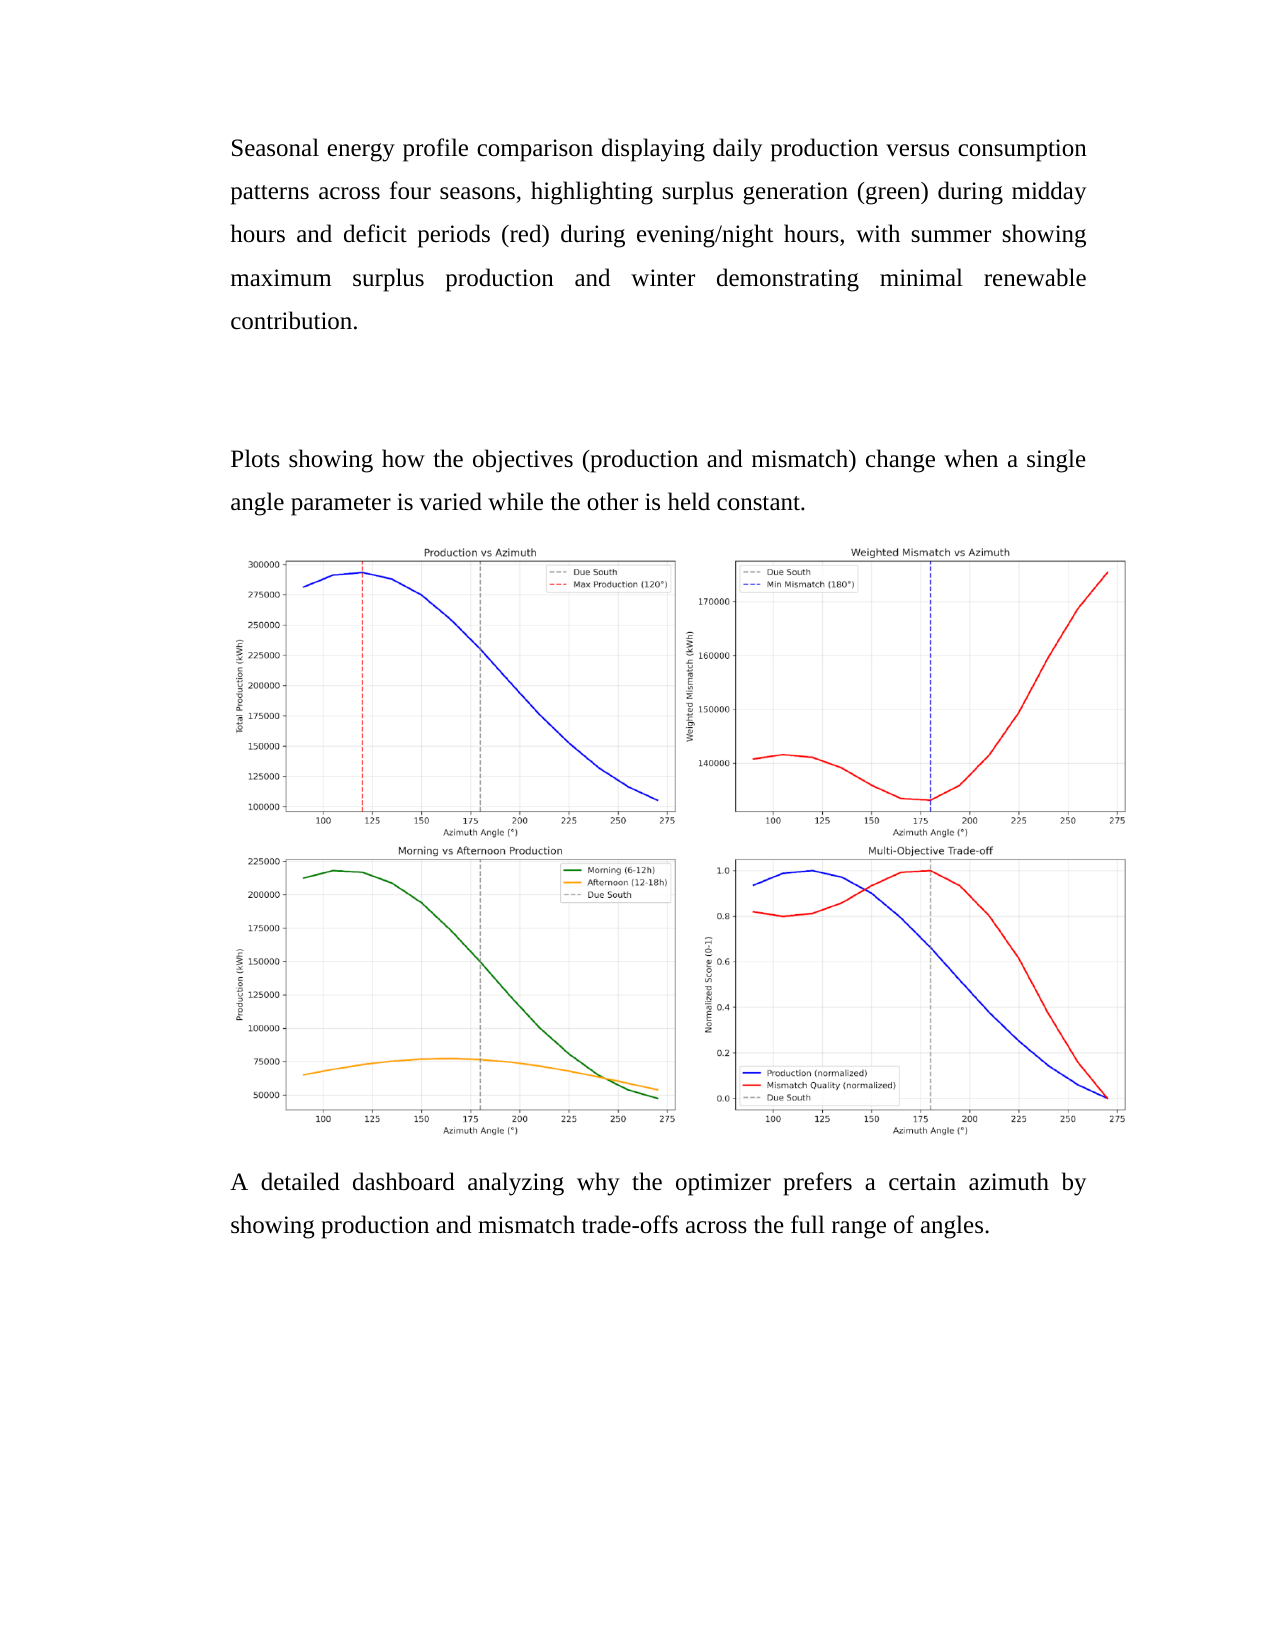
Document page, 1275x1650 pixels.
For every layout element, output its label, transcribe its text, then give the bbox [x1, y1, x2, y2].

text Plots showing how the objectives (production and mismatch) change when a single angle parameter is varied while the other is held constant. [230, 444, 1087, 516]
text Seasonal energy profile comparison displaying daily production versus consumption patterns across four seasons, highlighting surplus generation (green) during midday hours and deficit periods (red) during evening/night hours, with summer showing maximum surplus production and winter demonstrating minimal renewable contribution. [230, 133, 1087, 334]
picture [230, 542, 1131, 1141]
text A detailed dashboard analyzing why the optimizer prefers a certain azimuth by showing production and mismatch trade-offs across the full range of angles. [230, 1167, 1087, 1239]
